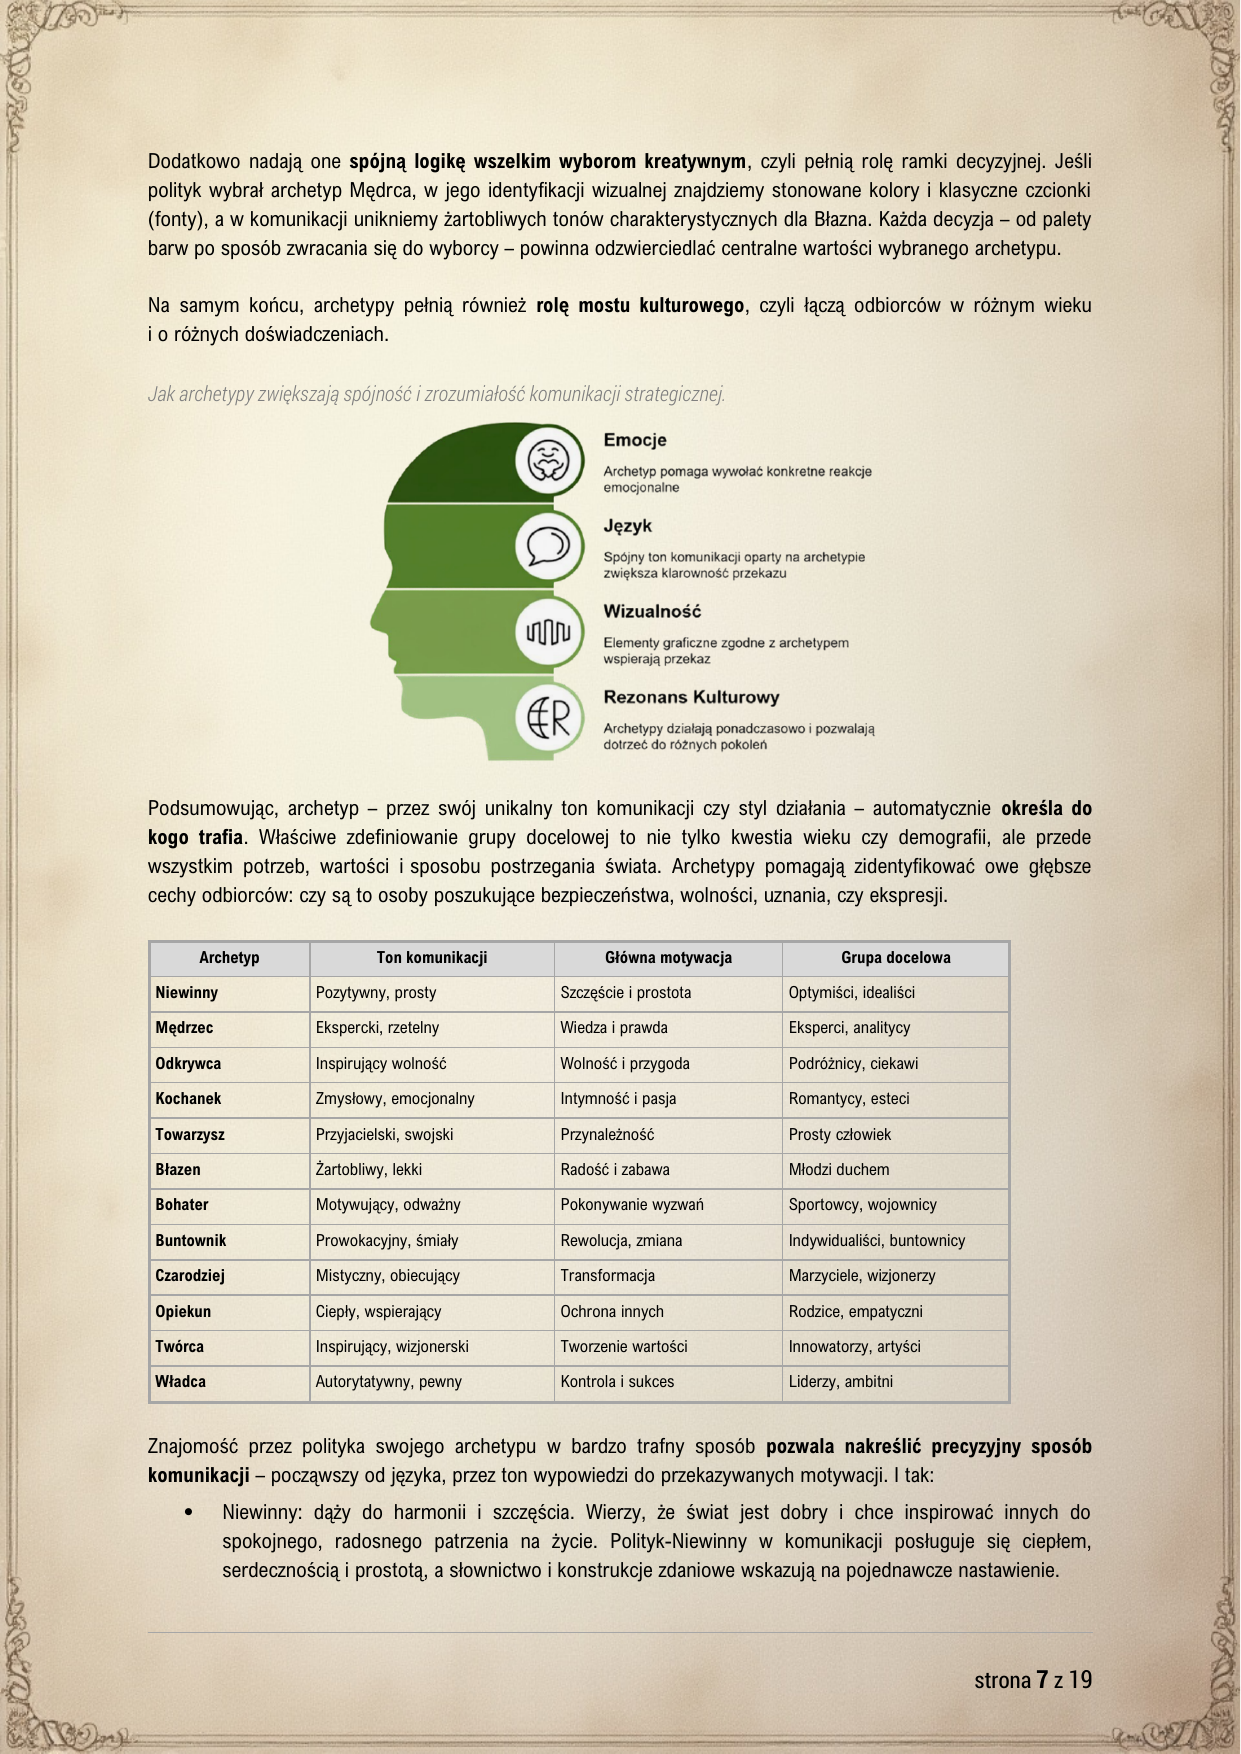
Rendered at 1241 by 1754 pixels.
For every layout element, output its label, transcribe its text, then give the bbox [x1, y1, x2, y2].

text Znajomość przez polityka swojego archetypu w bardzo trafny sposób pozwala nakreślić precyzyjny sposób komunikacji – począwszy od języka, przez ton wypowiedzi do przekazywanych motywacji. I tak: [148, 1433, 1093, 1487]
list Niewinny: dąży do harmonii i szczęścia. Wierzy, że świat jest dobry i chce inspirować innych do spokojnego, radosnego patrzenia na życie. Polityk-Niewinny w komunikacji posługuje się ciepłem, serdecznością i prostotą, a słownictwo i konstrukcje zdaniowe wskazują na pojednawcze nastawienie. [185, 1499, 1093, 1582]
table_cell Kochanek [151, 1083, 309, 1117]
table_cell Młodzi duchem [783, 1154, 1008, 1188]
table_cell Transformacja [555, 1261, 782, 1294]
table_cell Autorytatywny, pewny [311, 1367, 554, 1401]
table_cell Ochrona innych [555, 1296, 782, 1330]
table_cell Wiedza i prawda [555, 1013, 782, 1046]
table_cell Marzyciele, wizjonerzy [783, 1261, 1008, 1294]
table_cell Innowatorzy, artyści [783, 1331, 1008, 1365]
table_cell Żartobliwy, lekki [311, 1154, 554, 1188]
table_cell Ekspercki, rzetelny [311, 1013, 554, 1046]
table_cell Niewinny [151, 977, 309, 1011]
table_cell Rodzice, empatyczni [783, 1296, 1008, 1330]
table_cell Podróżnicy, ciekawi [783, 1048, 1008, 1082]
table_cell Rewolucja, zmiana [555, 1225, 782, 1259]
table_cell Mistyczny, obiecujący [311, 1261, 554, 1294]
table_header Główna motywacja [555, 943, 782, 976]
text Podsumowując, archetyp – przez swój unikalny ton komunikacji czy styl działania – automatycznie określa do kogo trafia. Właściwe zdefiniowanie grupy docelowej to nie tylko kwestia wieku czy demografii, ale przede wszystkim potrzeb, wartości i sposobu postrzegania świata. Archetypy pomagają zidentyfikować owe głębsze cechy odbiorców: czy są to osoby poszukujące bezpieczeństwa, wolności, uznania, czy ekspresji. [148, 795, 1093, 907]
table_cell Motywujący, odważny [311, 1190, 554, 1223]
table_cell Intymność i pasja [555, 1083, 782, 1117]
table_cell Przyjacielski, swojski [311, 1119, 554, 1153]
table_cell Błazen [151, 1154, 309, 1188]
table_cell Eksperci, analitycy [783, 1013, 1008, 1046]
table_cell Indywidualiści, buntownicy [783, 1225, 1008, 1259]
table_cell Sportowcy, wojownicy [783, 1190, 1008, 1223]
table_cell Buntownik [151, 1225, 309, 1259]
table_cell Romantycy, esteci [783, 1083, 1008, 1117]
table_cell Pozytywny, prosty [311, 977, 554, 1011]
table_cell Przynależność [555, 1119, 782, 1153]
table_header Ton komunikacji [311, 943, 554, 976]
table_cell Odkrywca [151, 1048, 309, 1082]
table_cell Inspirujący wolność [311, 1048, 554, 1082]
table_cell Mędrzec [151, 1013, 309, 1046]
table_cell Opiekun [151, 1296, 309, 1330]
table_cell Czarodziej [151, 1261, 309, 1294]
table_cell Prowokacyjny, śmiały [311, 1225, 554, 1259]
text Jak archetypy zwiększają spójność i zrozumiałość komunikacji strategicznej. [148, 379, 1093, 407]
table_header Grupa docelowa [783, 943, 1008, 976]
table_cell Prosty człowiek [783, 1119, 1008, 1153]
table_cell Radość i zabawa [555, 1154, 782, 1188]
table_cell Wolność i przygoda [555, 1048, 782, 1082]
table_cell Optymiści, idealiści [783, 977, 1008, 1011]
table_cell Bohater [151, 1190, 309, 1223]
table_cell Liderzy, ambitni [783, 1367, 1008, 1401]
table_cell Ciepły, wspierający [311, 1296, 554, 1330]
table_cell Pokonywanie wyzwań [555, 1190, 782, 1223]
table_cell Władca [151, 1367, 309, 1401]
table_cell Kontrola i sukces [555, 1367, 782, 1401]
table_cell Towarzysz [151, 1119, 309, 1153]
table_cell Twórca [151, 1331, 309, 1365]
table_cell Szczęście i prostota [555, 977, 782, 1011]
table_cell Zmysłowy, emocjonalny [311, 1083, 554, 1117]
table_cell Tworzenie wartości [555, 1331, 782, 1365]
text Dodatkowo nadają one spójną logikę wszelkim wyborom kreatywnym, czyli pełnią rolę ramki decyzyjnej. Jeśli polityk wybrał archetyp Mędrca, w jego identyfikacji wizualnej znajdziemy stonowane kolory i klasyczne czcionki (fonty), a w komunikacji unikniemy żartobliwych tonów charakterystycznych dla Błazna. Każda decyzja – od palety barw po sposób zwracania się do wyborcy – powinna odzwierciedlać centralne wartości wybranego archetypu. [148, 148, 1093, 260]
table_header Archetyp [151, 943, 309, 976]
text Na samym końcu, archetypy pełnią również rolę mostu kulturowego, czyli łączą odbiorców w różnym wieku i o różnych doświadczeniach. [148, 292, 1093, 347]
table_cell Inspirujący, wizjonerski [311, 1331, 554, 1365]
picture [0, 0, 1241, 1754]
